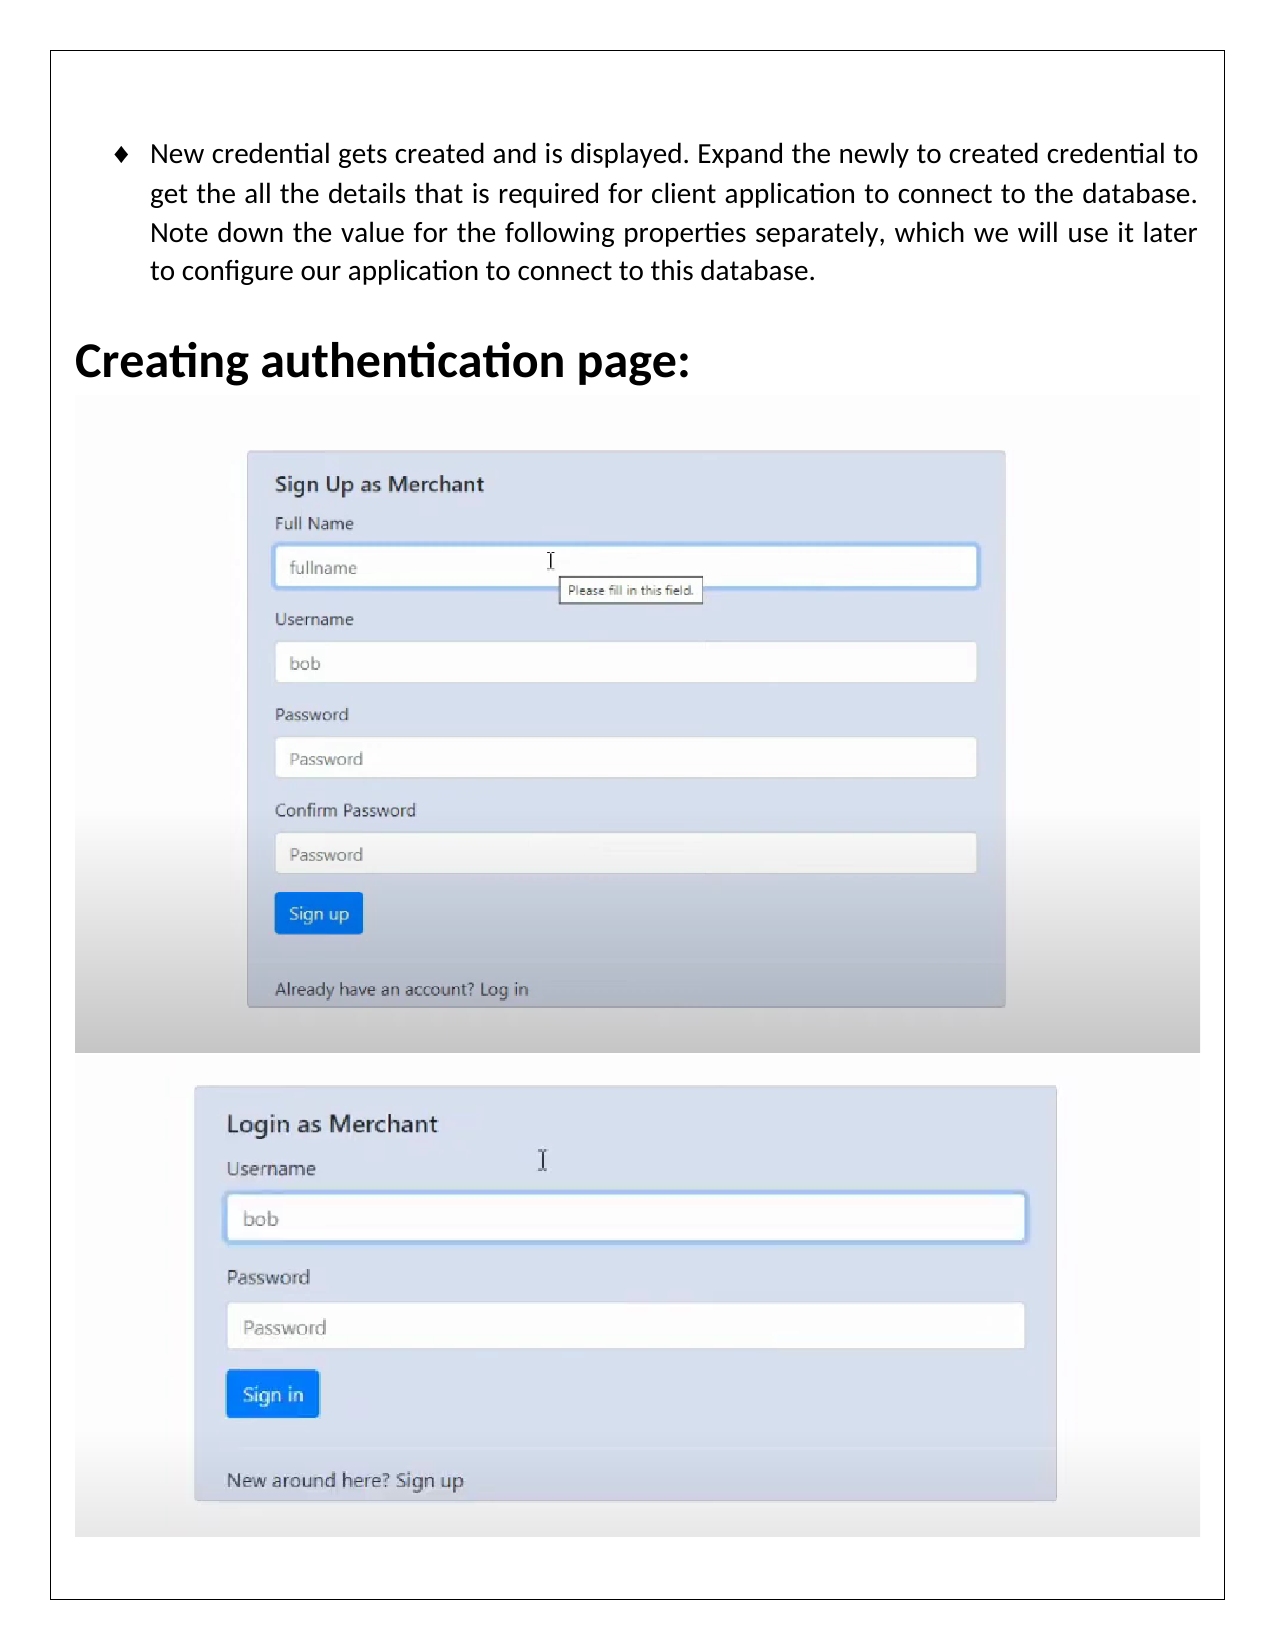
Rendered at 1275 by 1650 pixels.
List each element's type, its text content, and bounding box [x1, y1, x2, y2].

picture [75, 395, 1200, 1053]
picture [75, 1055, 1200, 1537]
list New credential gets created and is displayed. Expand the newly to created credential to get the all the details that is required for client application to connect to the database. Note down the value for the following properties separately, which we will use it later to configure our application to connect to this database. [112, 135, 1200, 288]
text Creating authentication page: [75, 329, 1200, 390]
